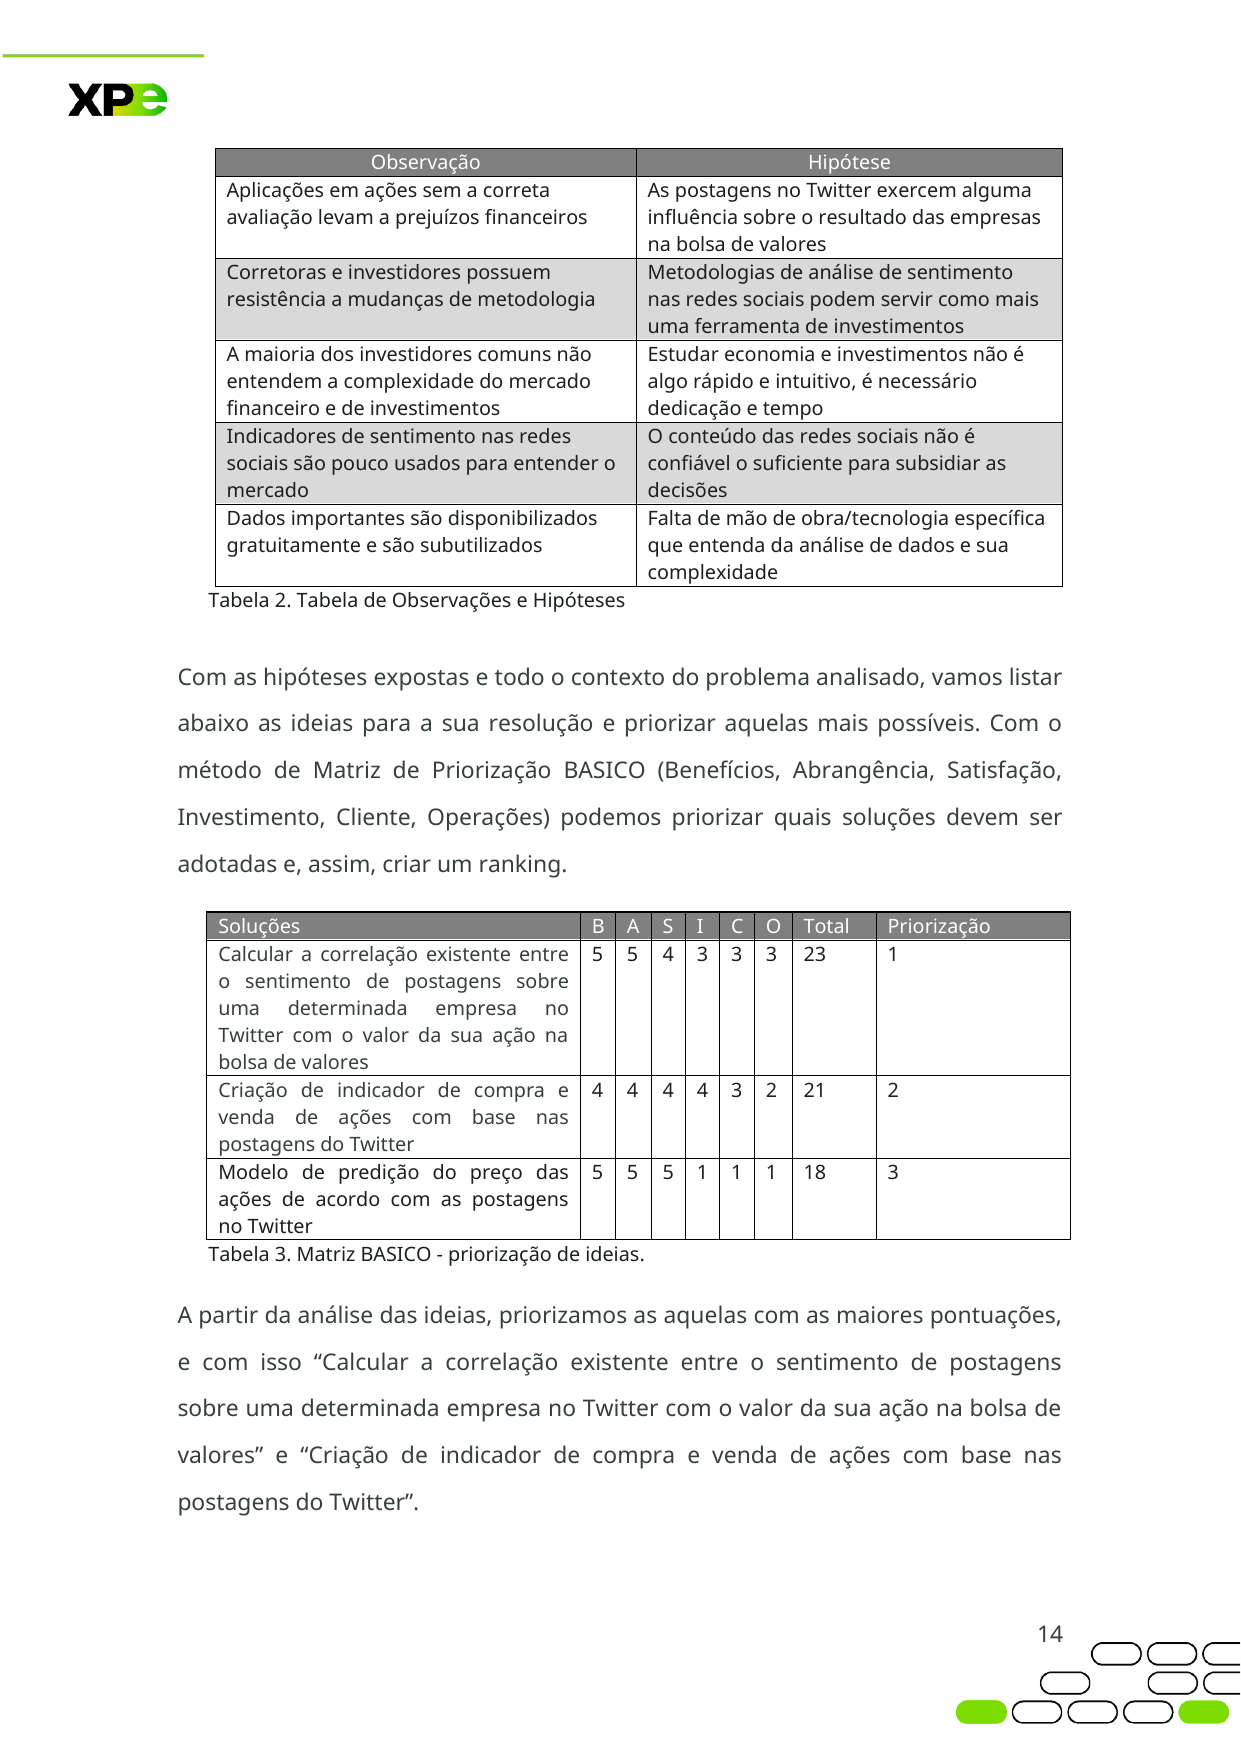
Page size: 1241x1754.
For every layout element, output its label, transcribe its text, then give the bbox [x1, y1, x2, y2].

text Tabela 2. Tabela de Observações e Hipóteses [177, 587, 1063, 613]
table_cell 5 [616, 1159, 651, 1239]
table_header Observação [216, 149, 636, 176]
table_cell Estudar economia e investimentos não é algo rápido e intuitivo, é necessário dedicação e tempo [637, 341, 1062, 422]
table_cell Metodologias de análise de sentimento nas redes sociais podem servir como mais uma ferramenta de investimentos [637, 259, 1062, 339]
table_cell 23 [793, 941, 876, 1075]
table_header O [755, 913, 792, 939]
table_cell 3 [720, 1076, 754, 1157]
table_cell Indicadores de sentimento nas redes sociais são pouco usados para entender o mercado [216, 423, 636, 503]
table_cell 5 [616, 941, 651, 1075]
table_header Priorização [877, 913, 1070, 939]
table_header Total [793, 913, 876, 939]
table_header S [652, 913, 685, 939]
table_cell 21 [793, 1076, 876, 1157]
text A partir da análise das ideias, priorizamos as aquelas com as maiores pontuações, e com isso “Calcular a correlação existente entre o sentimento de postagens sobre uma determinada empresa no Twitter com o valor da sua ação na bolsa de valores” e “Criação de indicador de compra e venda de ações com base nas postagens do Twitter”. [177, 1299, 1063, 1517]
table_header Hipótese [637, 149, 1062, 176]
table_cell Falta de mão de obra/tecnologia específica que entenda da análise de dados e sua complexidade [637, 505, 1062, 586]
table_cell 3 [877, 1159, 1070, 1239]
table_cell 3 [755, 941, 792, 1075]
table_header I [686, 913, 719, 939]
table_cell 4 [652, 1076, 685, 1157]
table_cell 1 [720, 1159, 754, 1239]
table_header Soluções [207, 913, 580, 939]
table_cell Corretoras e investidores possuem resistência a mudanças de metodologia [216, 259, 636, 339]
table_cell A maioria dos investidores comuns não entendem a complexidade do mercado financeiro e de investimentos [216, 341, 636, 422]
text Com as hipóteses expostas e todo o contexto do problema analisado, vamos listar abaixo as ideias para a sua resolução e priorizar aquelas mais possíveis. Com o método de Matriz de Priorização BASICO (Benefícios, Abrangência, Satisfação, Investimento, Cliente, Operações) podemos priorizar quais soluções devem ser adotadas e, assim, criar um ranking. [177, 660, 1063, 879]
table_cell 1 [877, 941, 1070, 1075]
table_cell 3 [720, 941, 754, 1075]
table_header B [581, 913, 615, 939]
table_header A [616, 913, 651, 939]
table_cell 2 [755, 1076, 792, 1157]
picture [955, 1642, 1241, 1724]
table_cell 5 [652, 1159, 685, 1239]
table_cell 4 [616, 1076, 651, 1157]
table_cell 18 [793, 1159, 876, 1239]
table_cell 5 [581, 941, 615, 1075]
table_cell Aplicações em ações sem a correta avaliação levam a prejuízos financeiros [216, 177, 636, 258]
table_cell 1 [686, 1159, 719, 1239]
text Tabela 3. Matriz BASICO - priorização de ideias. [177, 1240, 1063, 1267]
table_cell 3 [686, 941, 719, 1075]
table_cell Criação de indicador de compra e venda de ações com base nas postagens do Twitter [207, 1076, 580, 1157]
table_cell O conteúdo das redes sociais não é confiável o suficiente para subsidiar as decisões [637, 423, 1062, 503]
table_cell Modelo de predição do preço das ações de acordo com as postagens no Twitter [207, 1159, 580, 1239]
table_header C [720, 913, 754, 939]
table_cell 1 [755, 1159, 792, 1239]
table_cell 4 [686, 1076, 719, 1157]
picture [2, 51, 205, 148]
table_cell 4 [581, 1076, 615, 1157]
table_cell 5 [581, 1159, 615, 1239]
table_cell 4 [652, 941, 685, 1075]
table_cell Dados importantes são disponibilizados gratuitamente e são subutilizados [216, 505, 636, 586]
table_cell 2 [877, 1076, 1070, 1157]
table_cell Calcular a correlação existente entre o sentimento de postagens sobre uma determinada empresa no Twitter com o valor da sua ação na bolsa de valores [207, 941, 580, 1075]
table_cell As postagens no Twitter exercem alguma influência sobre o resultado das empresas na bolsa de valores [637, 177, 1062, 258]
